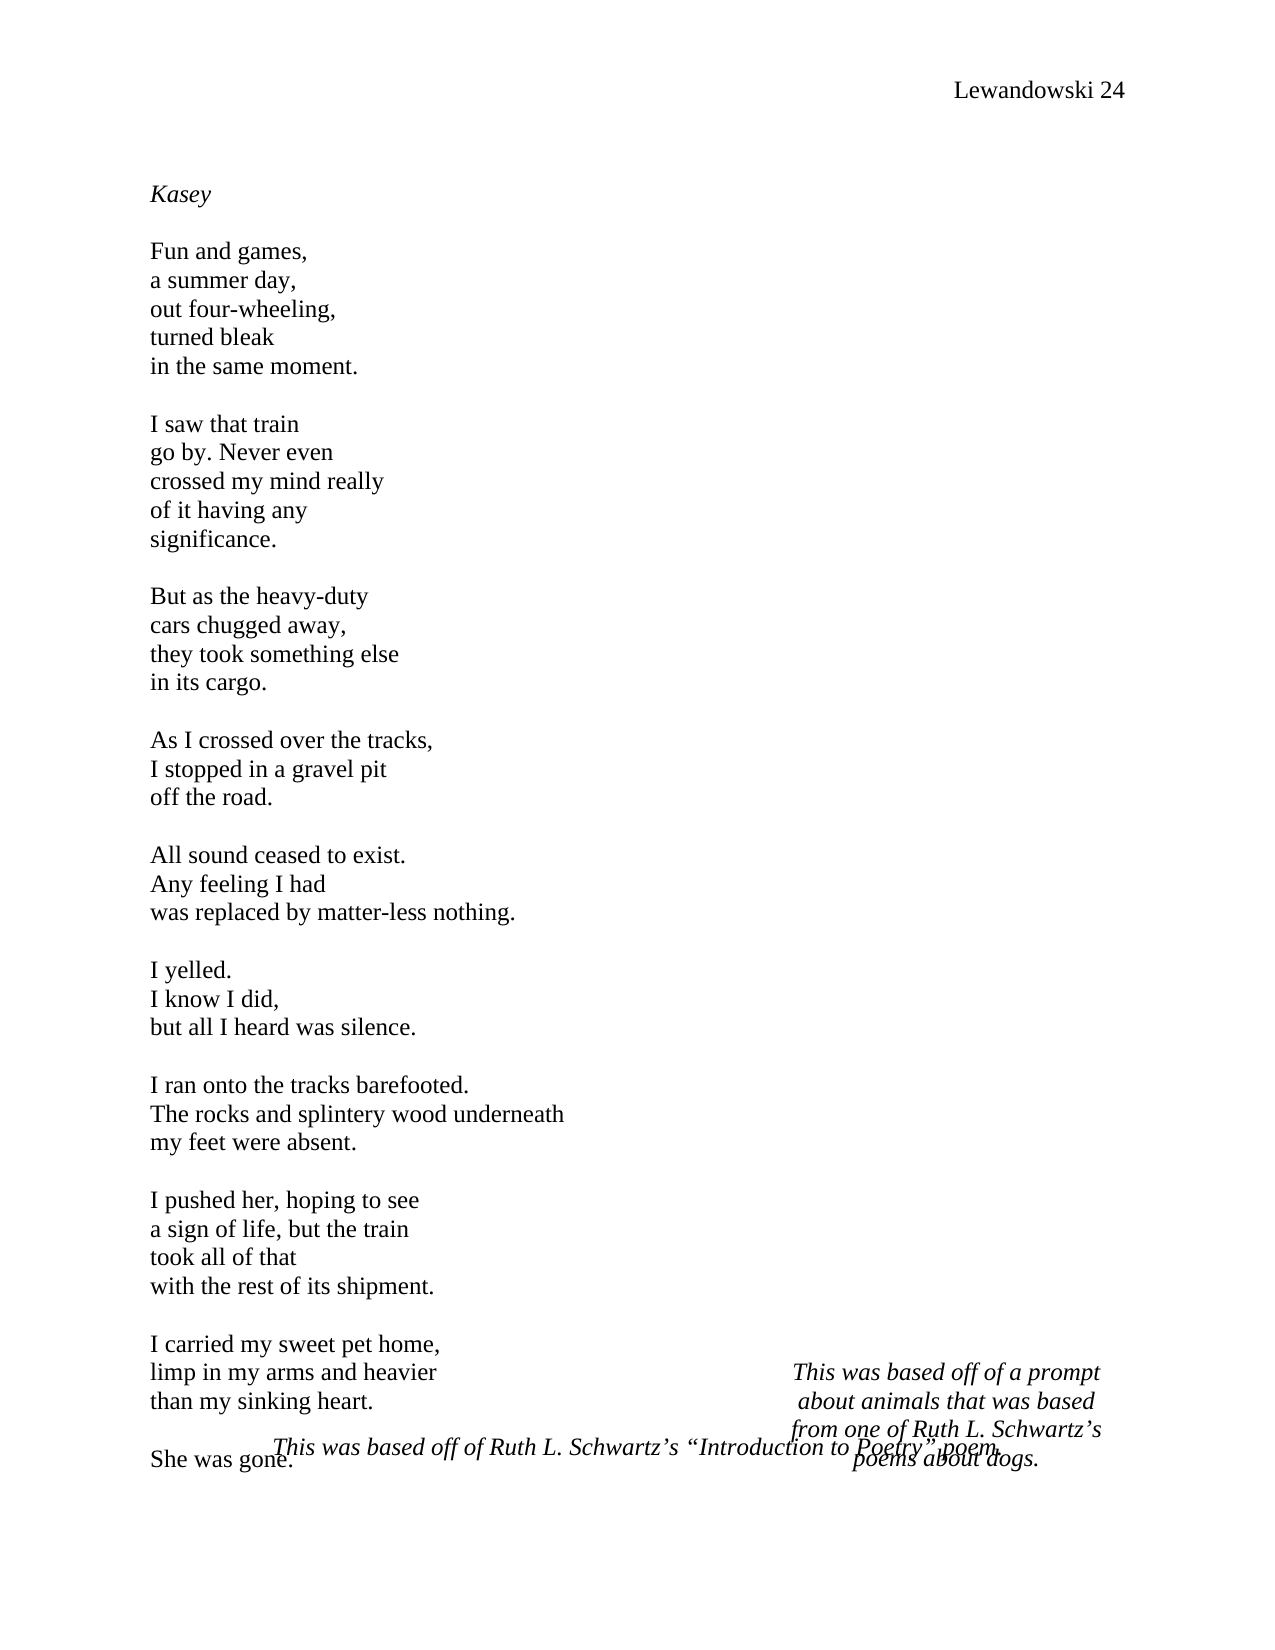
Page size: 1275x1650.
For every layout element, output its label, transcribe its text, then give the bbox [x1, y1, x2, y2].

text She was gone. [150, 1444, 1125, 1472]
text off the road. [150, 782, 1125, 811]
text than my sinking heart. [150, 1386, 1125, 1415]
text of it having any [150, 495, 1125, 524]
text I pushed her, hoping to see [150, 1185, 1125, 1214]
text they took something else [150, 639, 1125, 667]
text I saw that train [150, 409, 1125, 437]
text I carried my sweet pet home, [150, 1329, 1125, 1357]
text Any feeling I had [150, 869, 1125, 897]
text I yelled. [150, 955, 1125, 984]
text was replaced by matter-less nothing. [150, 897, 1125, 926]
text in its cargo. [150, 667, 1125, 696]
text But as the heavy-duty [150, 581, 1125, 610]
text significance. [150, 524, 1125, 552]
text in the same moment. [150, 351, 1125, 380]
text go by. Never even [150, 437, 1125, 466]
text I know I did, [150, 984, 1125, 1012]
text As I crossed over the tracks, [150, 725, 1125, 754]
text a sign of life, but the train [150, 1214, 1125, 1242]
text my feet were absent. [150, 1127, 1125, 1156]
text with the rest of its shipment. [150, 1271, 1125, 1300]
text All sound ceased to exist. [150, 840, 1125, 869]
text took all of that [150, 1242, 1125, 1271]
text cars chugged away, [150, 610, 1125, 639]
text Fun and games, [150, 236, 1125, 265]
text I stopped in a gravel pit [150, 754, 1125, 782]
text The rocks and splintery wood underneath [150, 1099, 1125, 1127]
text crossed my mind really [150, 466, 1125, 495]
text out four-wheeling, [150, 294, 1125, 322]
text but all I heard was silence. [150, 1012, 1125, 1041]
text I ran onto the tracks barefooted. [150, 1070, 1125, 1099]
text limp in my arms and heavier [150, 1357, 1125, 1386]
text a summer day, [150, 265, 1125, 294]
text Kasey [150, 179, 1125, 207]
text turned bleak [150, 322, 1125, 351]
